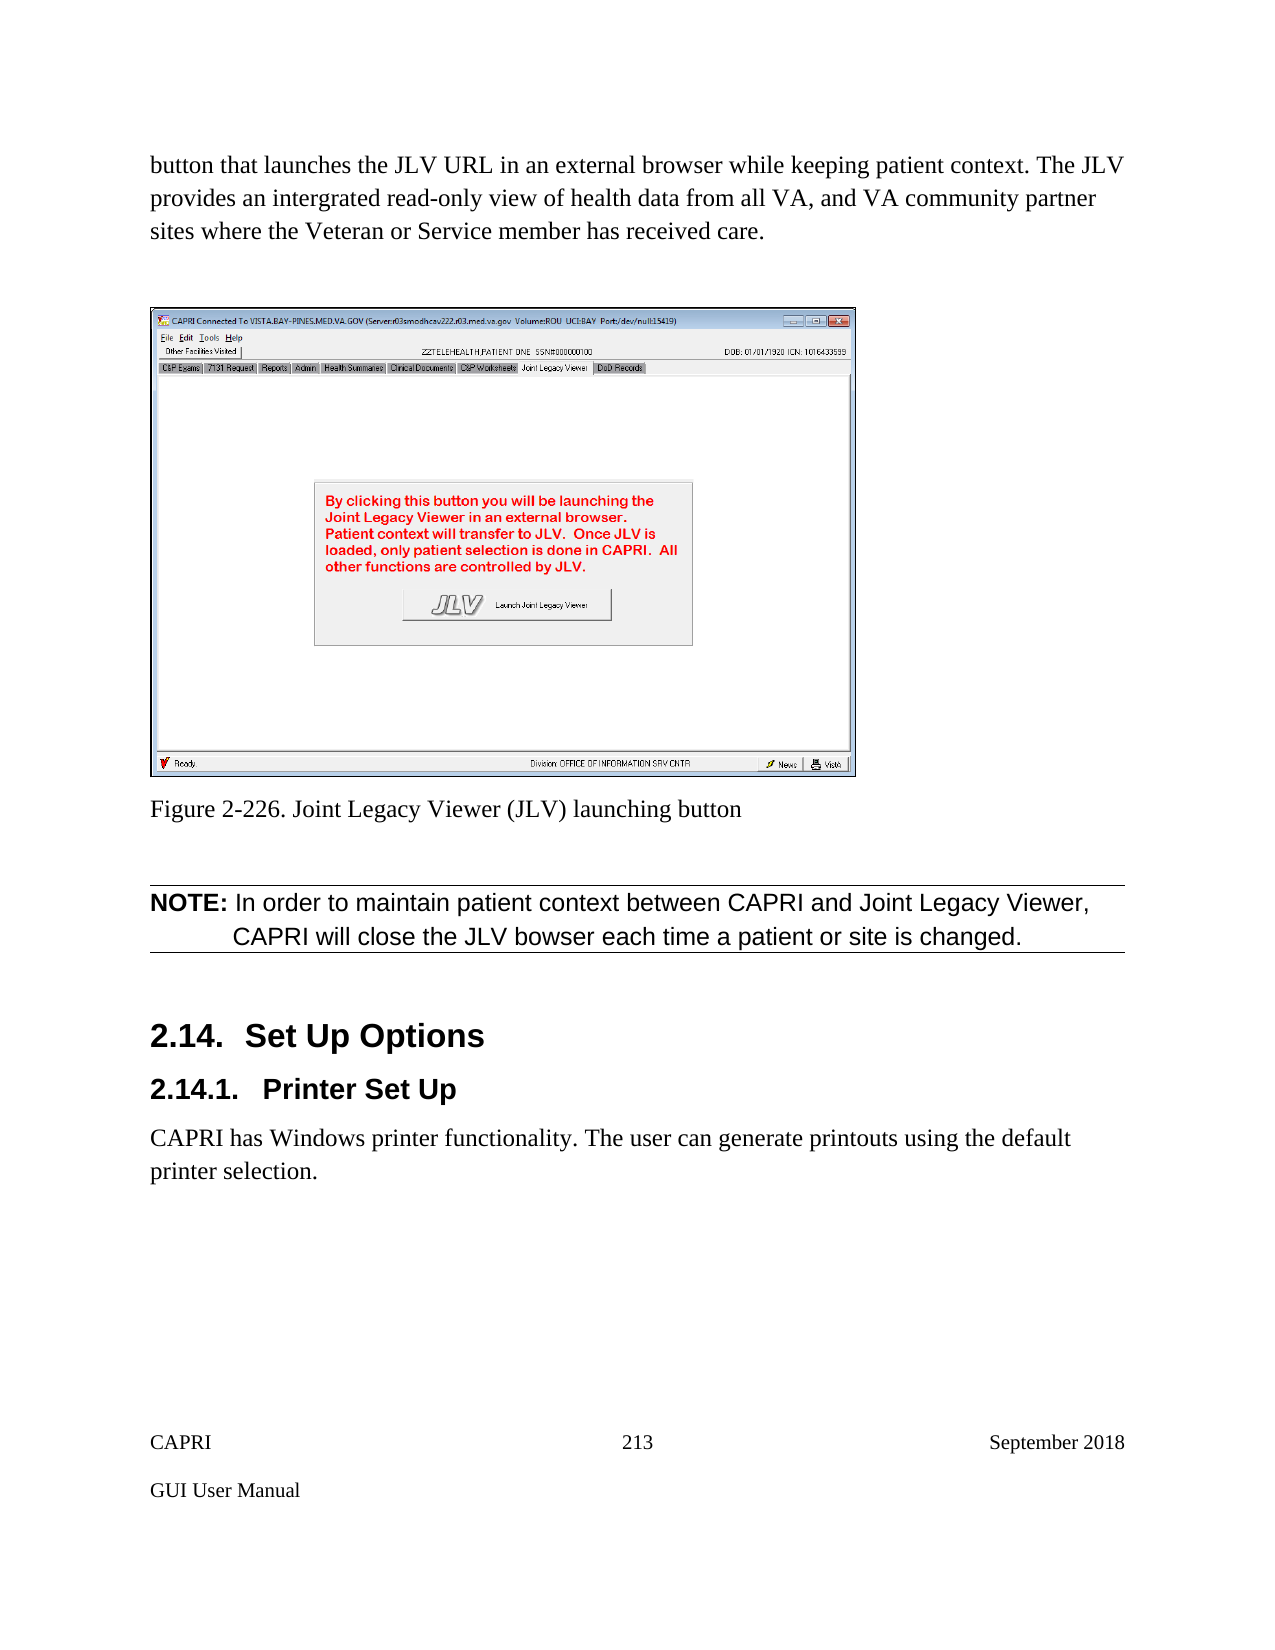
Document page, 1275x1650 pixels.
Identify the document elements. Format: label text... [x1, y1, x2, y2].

picture [151, 308, 855, 776]
text CAPRI has Windows printer functionality. The user can generate printouts using the default printer selection. [150, 1123, 1125, 1185]
text NOTE: In order to maintain patient context between CAPRI and Joint Legacy Viewer, CAPRI will close the JLV bowser each time a patient or site is changed. [150, 886, 1125, 952]
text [150, 150, 1125, 245]
subtitle Set Up Options [150, 1016, 1125, 1054]
subtitle Printer Set Up [150, 1072, 1125, 1106]
